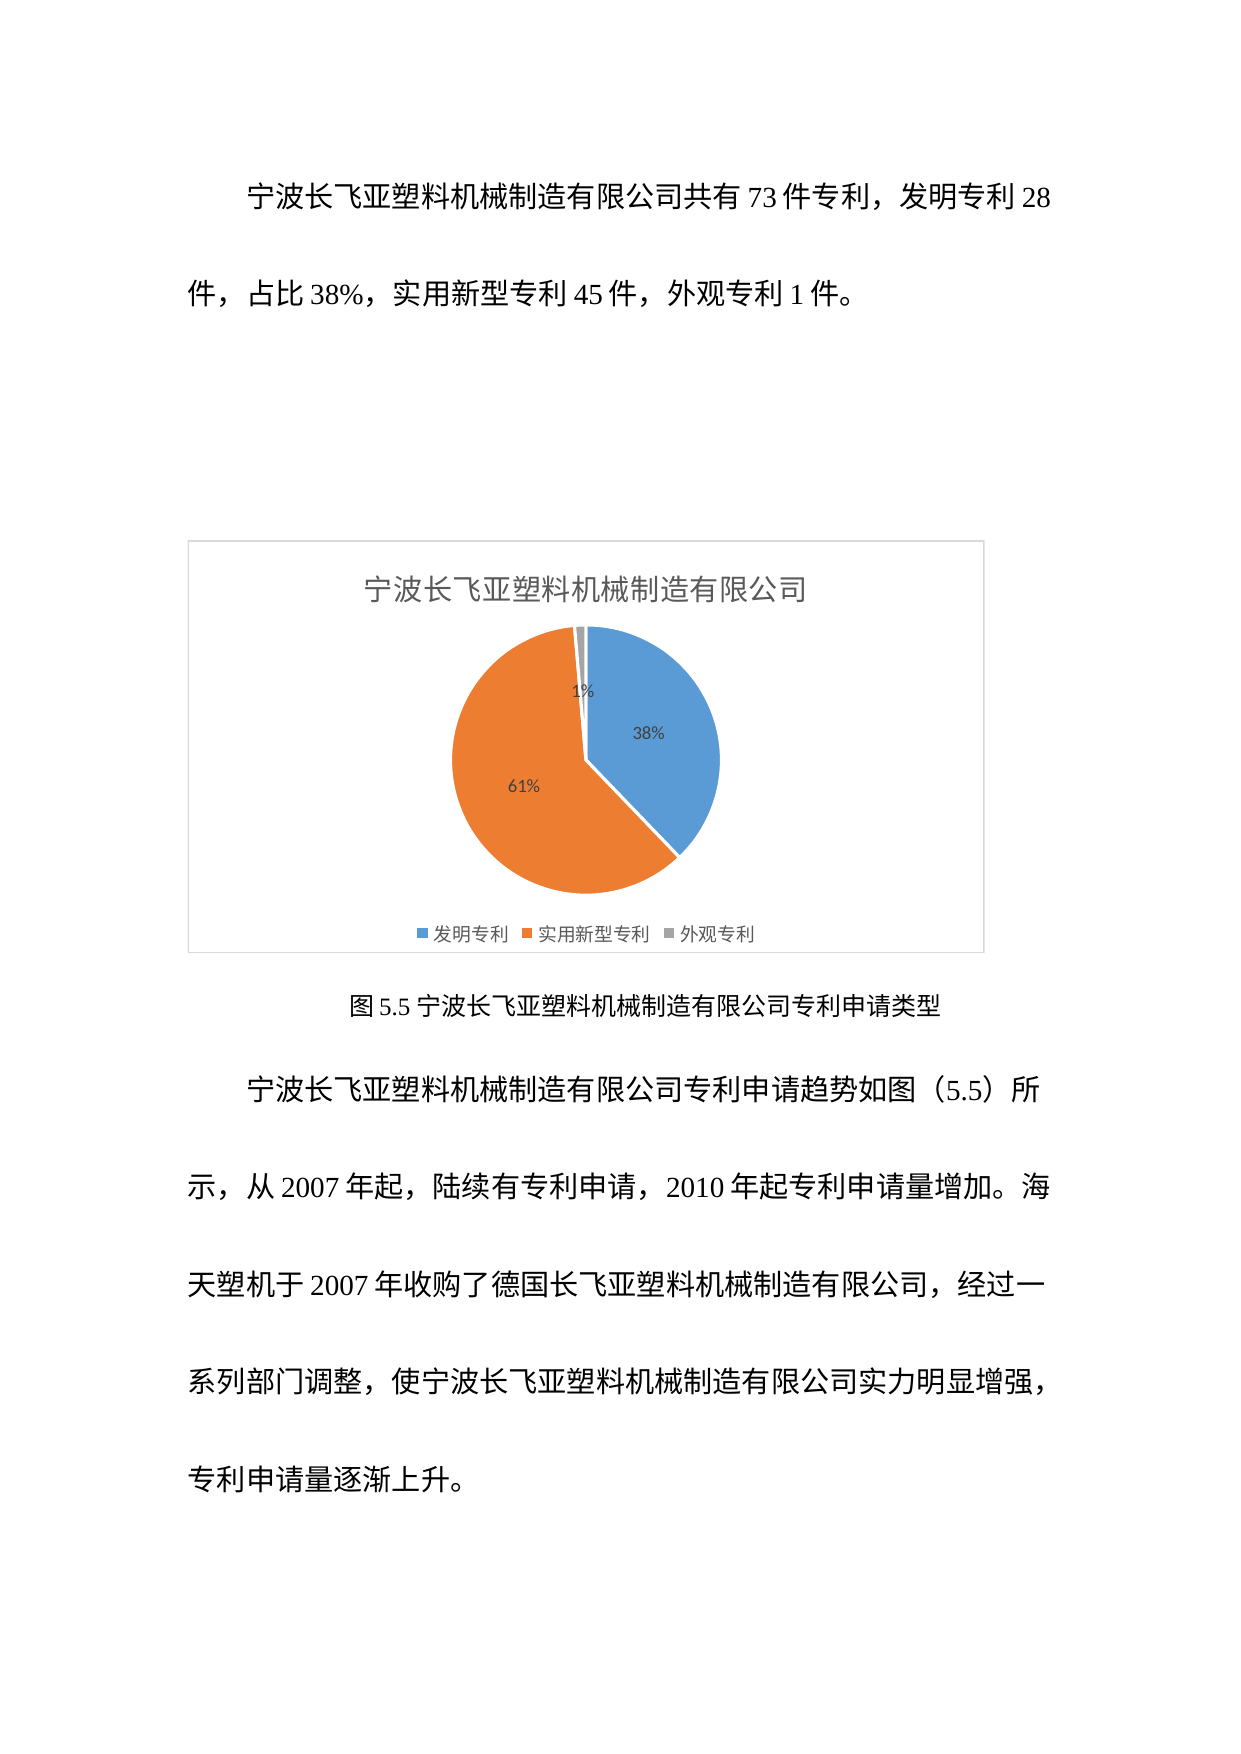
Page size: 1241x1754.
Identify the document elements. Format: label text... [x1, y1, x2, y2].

text 宁波长飞亚塑料机械制造有限公司共有73件专利，发明专利28件，占比38%，实用新型专利45件，外观专利1件。 [187, 162, 1053, 958]
text 图5.5 宁波长飞亚塑料机械制造有限公司专利申请类型 [187, 972, 1053, 1037]
text 宁波长飞亚塑料机械制造有限公司专利申请趋势如图（5.5）所示，从2007年起，陆续有专利申请，2010年起专利申请量增加。海天塑机于2007年收购了德国长飞亚塑料机械制造有限公司，经过一系列部门调整，使宁波长飞亚塑料机械制造有限公司实力明显增强，专利申请量逐渐上升。 [187, 1055, 1053, 1510]
